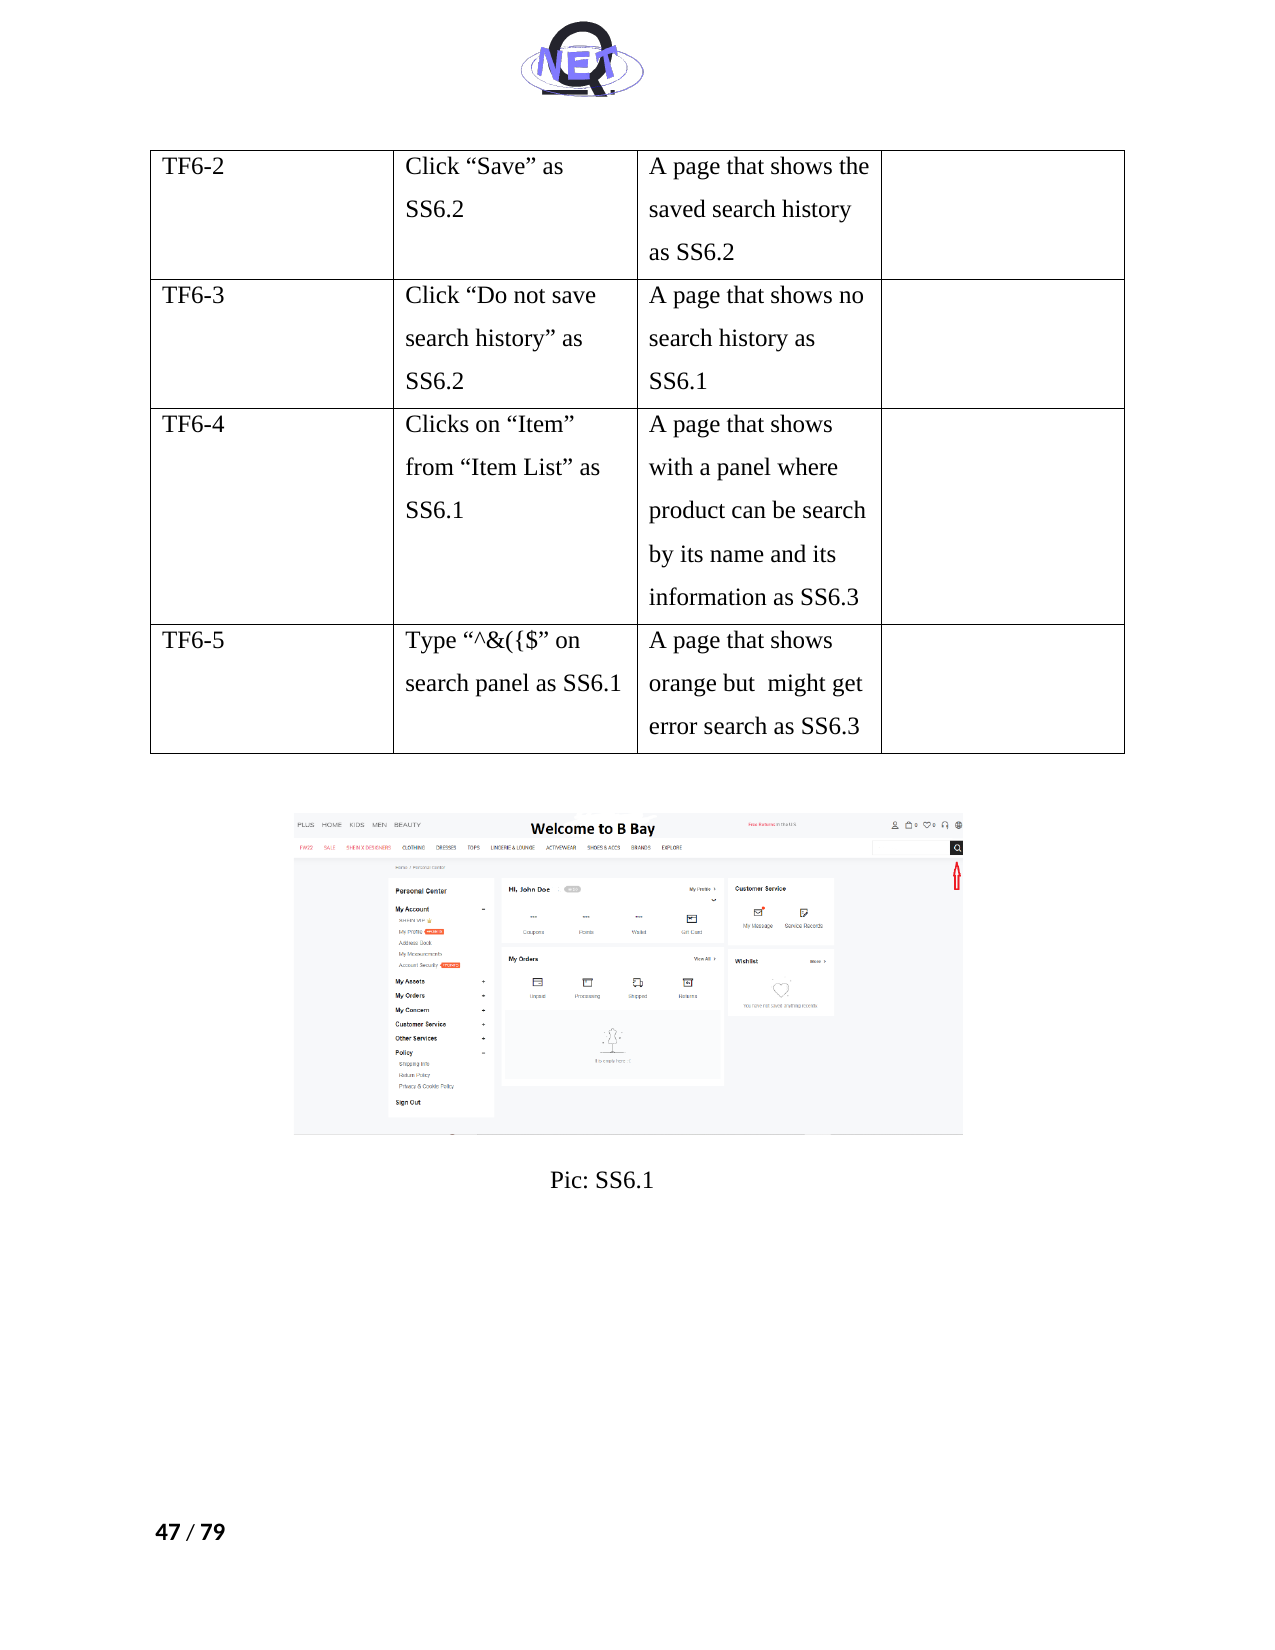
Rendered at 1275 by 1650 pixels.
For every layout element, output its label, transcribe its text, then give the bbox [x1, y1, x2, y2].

table_cell A page that shows no search history as SS6.1 [638, 280, 881, 408]
table_cell TF6-2 [151, 151, 393, 279]
table_cell A page that shows with a panel where product can be search by its name and its information as SS6.3 [638, 409, 881, 624]
text Pic: SS6.1 [150, 1166, 1125, 1194]
table_cell Click “Do not save search history” as SS6.2 [394, 280, 637, 408]
picture [510, 12, 652, 103]
table_cell TF6-5 [151, 625, 393, 753]
picture [293, 813, 963, 1135]
table_cell A page that shows the saved search history as SS6.2 [638, 151, 881, 279]
table_cell [882, 625, 1124, 753]
table_cell [882, 280, 1124, 408]
table_cell Click “Save” as SS6.2 [394, 151, 637, 279]
table_cell Clicks on “Item” from “Item List” as SS6.1 [394, 409, 637, 624]
table_cell TF6-4 [151, 409, 393, 624]
table_cell A page that shows orange but might get error search as SS6.3 [638, 625, 881, 753]
table_cell Type “^&({$” on search panel as SS6.1 [394, 625, 637, 753]
table_cell TF6-3 [151, 280, 393, 408]
table_cell [882, 409, 1124, 624]
table_cell [882, 151, 1124, 279]
